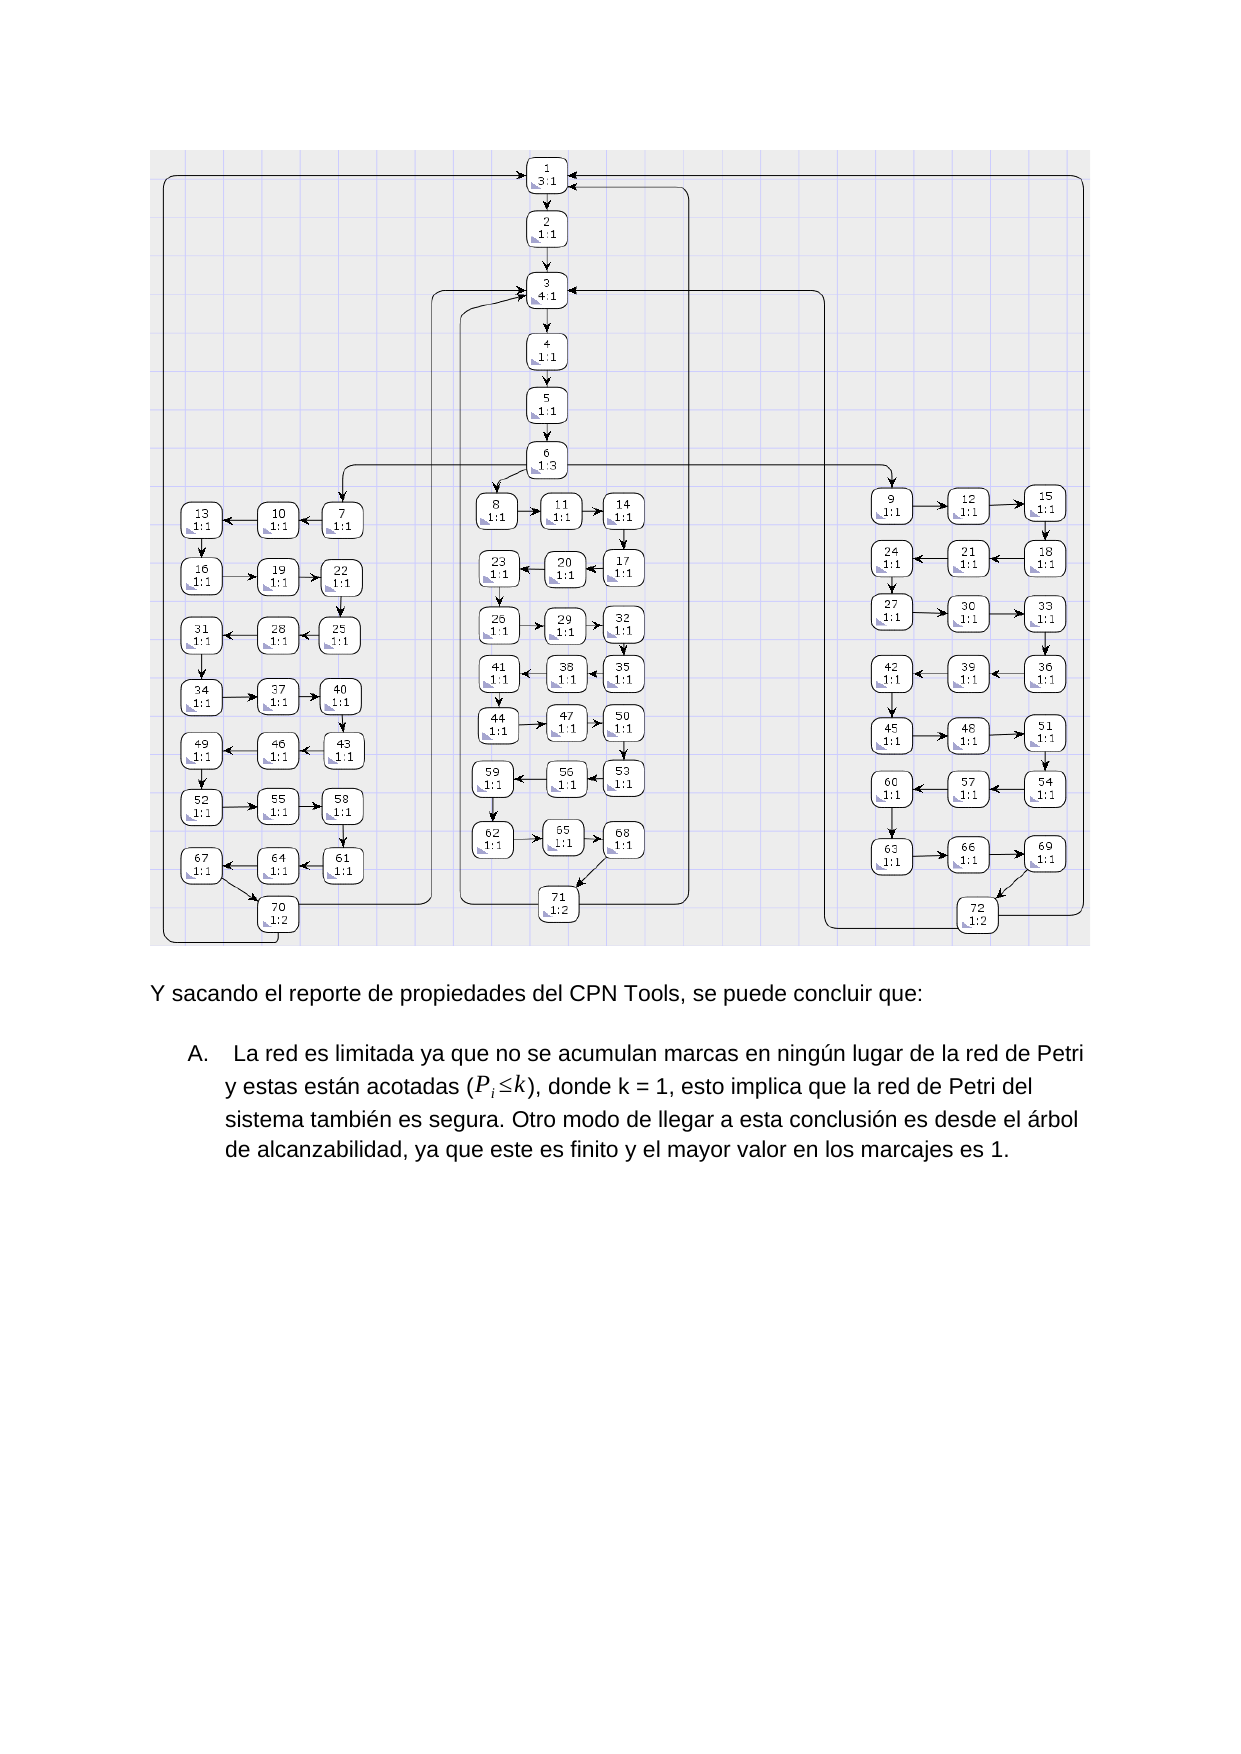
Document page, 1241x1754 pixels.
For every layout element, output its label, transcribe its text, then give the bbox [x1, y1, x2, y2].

text Y sacando el reporte de propiedades del CPN Tools, se puede concluir que: [150, 980, 1090, 1006]
picture [150, 150, 1091, 946]
list La red es limitada ya que no se acumulan marcas en ningún lugar de la red de Petri y estas están acotadas (), donde k = 1, esto implica que la red de Petri del sistema también es segura. Otro modo de llegar a esta conclusión es desde el árbol de alcanzabilidad, ya que este es finito y el mayor valor en los marcajes es 1. [187, 1040, 1090, 1162]
